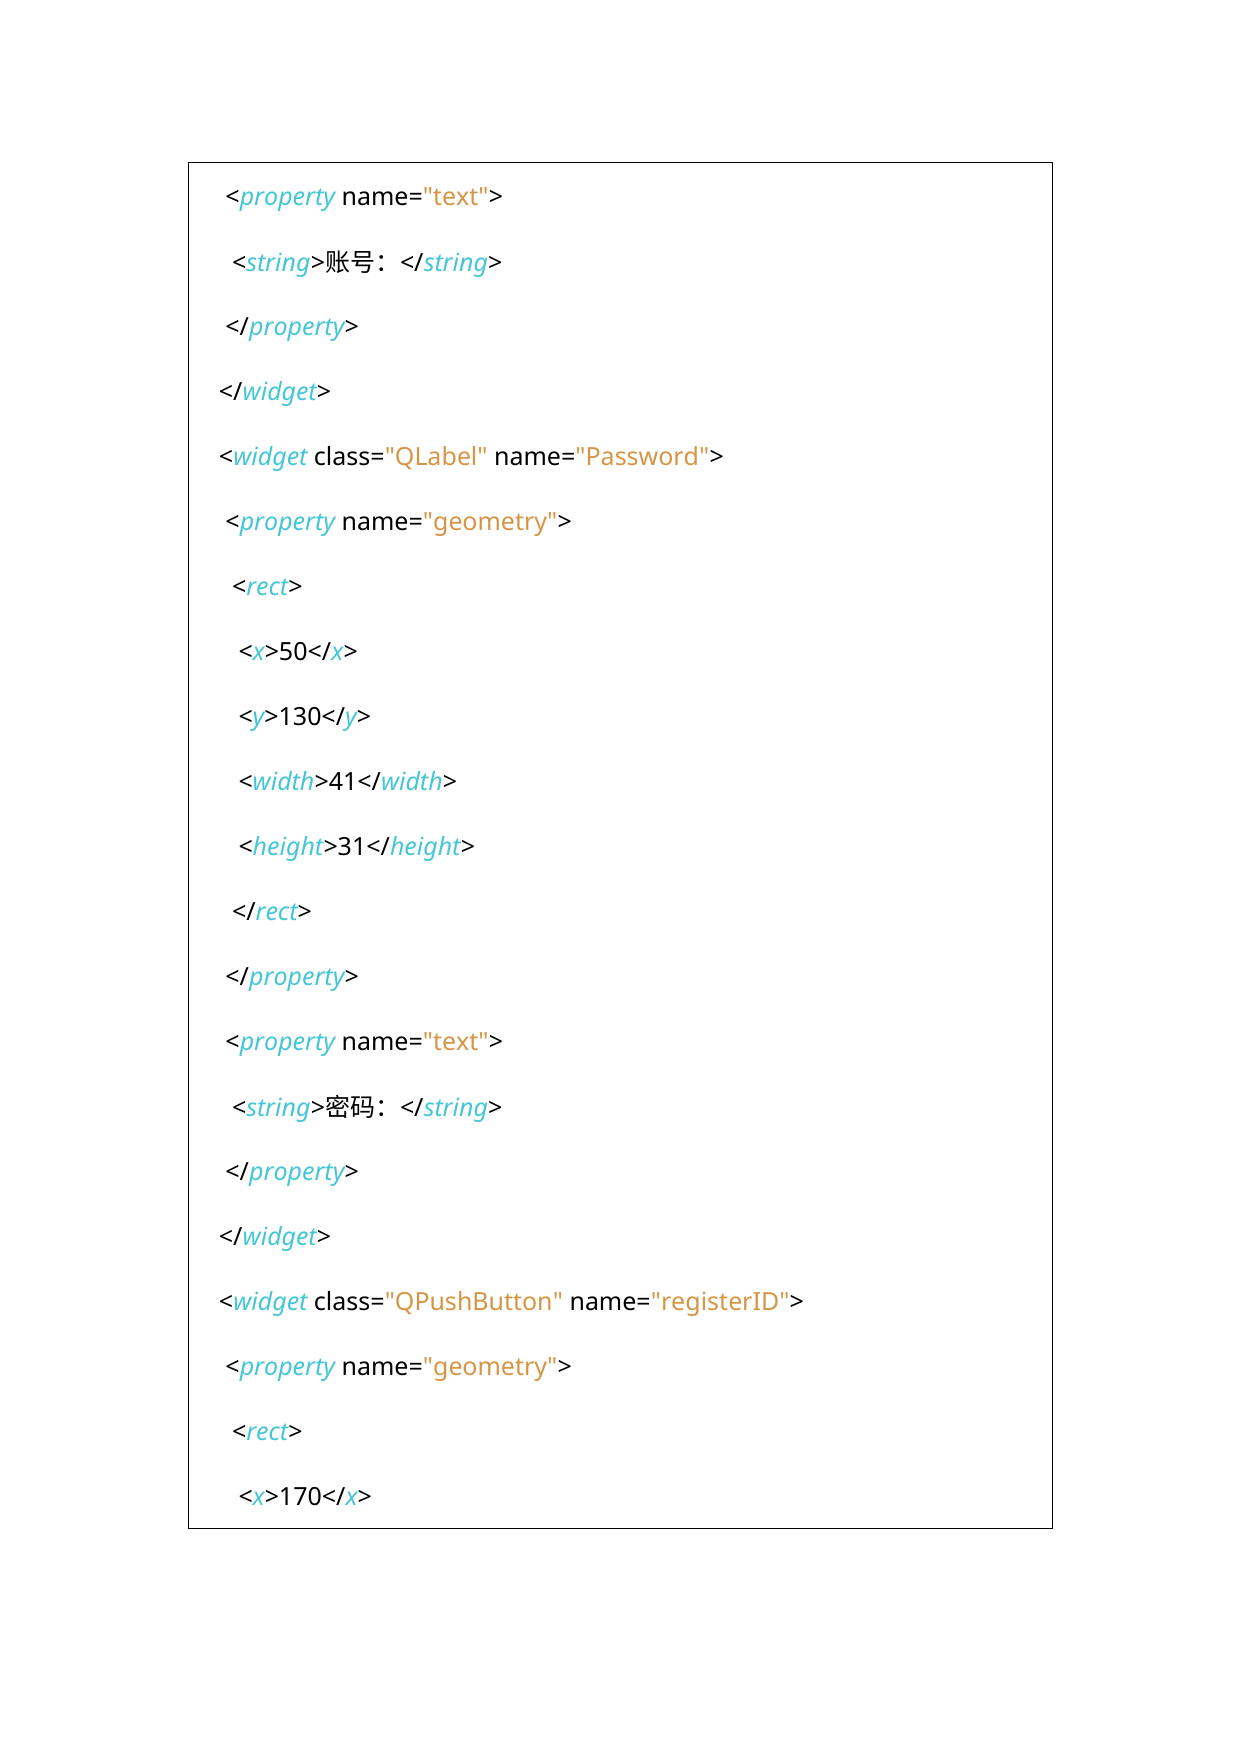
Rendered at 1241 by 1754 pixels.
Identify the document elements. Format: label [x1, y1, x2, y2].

table_header [189, 163, 1052, 1528]
